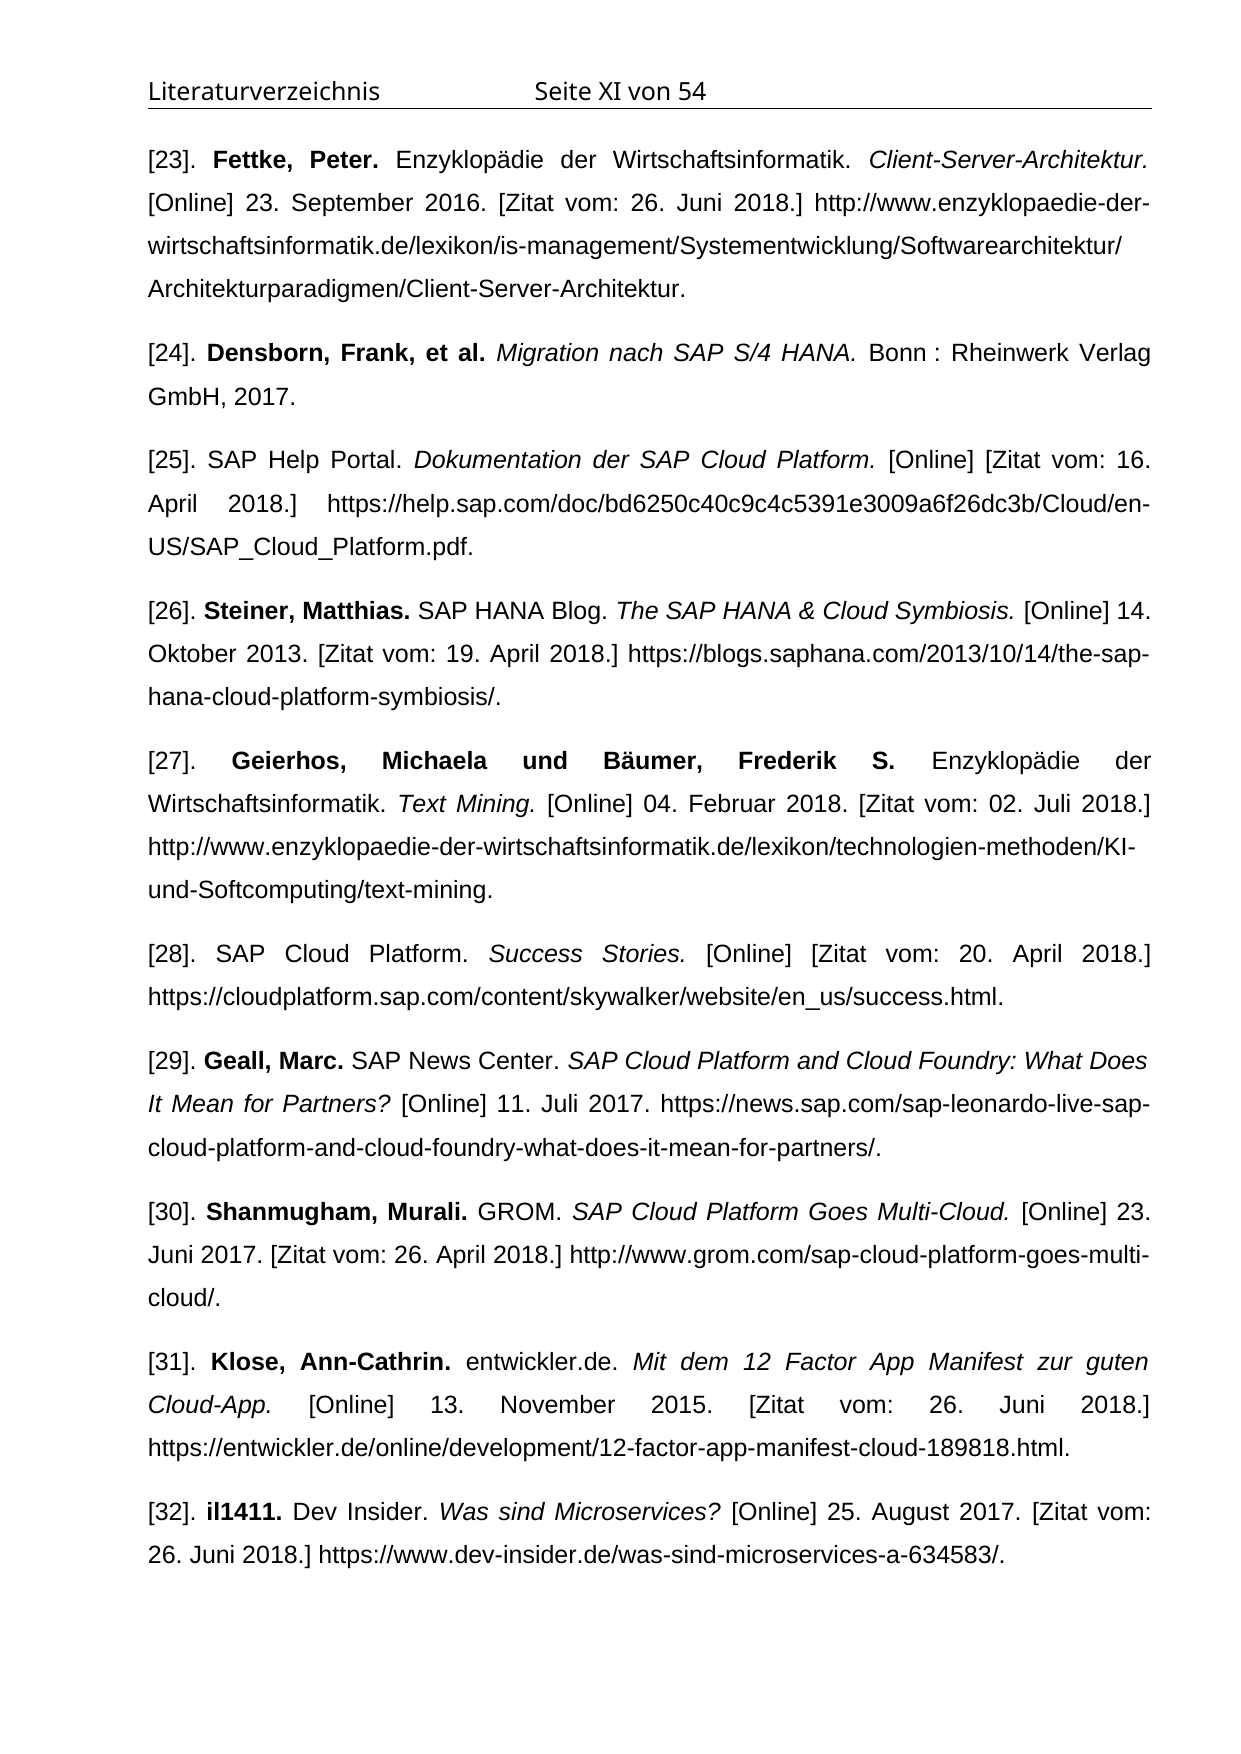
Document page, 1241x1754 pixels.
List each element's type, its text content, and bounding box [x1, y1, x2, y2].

text [28]. SAP Cloud Platform. Success Stories. [Online] [Zitat vom: 20. April 2018.] https://cloudplatform.sap.com/content/skywalker/website/en_us/success.html. [148, 939, 1152, 1011]
text [23]. Fettke, Peter. Enzyklopädie der Wirtschaftsinformatik. Client-Server-Architektur. [Online] 23. September 2016. [Zitat vom: 26. Juni 2018.] http://www.enzyklopaedie-der-wirtschaftsinformatik.de/lexikon/is-management/Systementwicklung/Softwarearchitektur/Architekturparadigmen/Client-Server-Architektur. [148, 145, 1152, 303]
text [31]. Klose, Ann-Cathrin. entwickler.de. Mit dem 12 Factor App Manifest zur guten Cloud-App. [Online] 13. November 2015. [Zitat vom: 26. Juni 2018.] https://entwickler.de/online/development/12-factor-app-manifest-cloud-189818.html. [148, 1347, 1152, 1462]
text [30]. Shanmugham, Murali. GROM. SAP Cloud Platform Goes Multi-Cloud. [Online] 23. Juni 2017. [Zitat vom: 26. April 2018.] http://www.grom.com/sap-cloud-platform-goes-multi-cloud/. [148, 1197, 1152, 1312]
text [26]. Steiner, Matthias. SAP HANA Blog. The SAP HANA & Cloud Symbiosis. [Online] 14. Oktober 2013. [Zitat vom: 19. April 2018.] https://blogs.saphana.com/2013/10/14/the-sap-hana-cloud-platform-symbiosis/. [148, 596, 1152, 711]
text [32]. il1411. Dev Insider. Was sind Microservices? [Online] 25. August 2017. [Zitat vom: 26. Juni 2018.] https://www.dev-insider.de/was-sind-microservices-a-634583/. [148, 1497, 1152, 1569]
text [25]. SAP Help Portal. Dokumentation der SAP Cloud Platform. [Online] [Zitat vom: 16. April 2018.] https://help.sap.com/doc/bd6250c40c9c4c5391e3009a6f26dc3b/Cloud/en-US/SAP_Cloud_Platform.pdf. [148, 446, 1152, 561]
text [24]. Densborn, Frank, et al. Migration nach SAP S/4 HANA. Bonn : Rheinwerk Verlag GmbH, 2017. [148, 338, 1152, 410]
text [27]. Geierhos, Michaela und Bäumer, Frederik S. Enzyklopädie der Wirtschaftsinformatik. Text Mining. [Online] 04. Februar 2018. [Zitat vom: 02. Juli 2018.] http://www.enzyklopaedie-der-wirtschaftsinformatik.de/lexikon/technologien-methoden/KI-und-Softcomputing/text-mining. [148, 746, 1152, 904]
text [29]. Geall, Marc. SAP News Center. SAP Cloud Platform and Cloud Foundry: What Does It Mean for Partners? [Online] 11. Juli 2017. https://news.sap.com/sap-leonardo-live-sap-cloud-platform-and-cloud-foundry-what-does-it-mean-for-partners/. [148, 1046, 1152, 1161]
